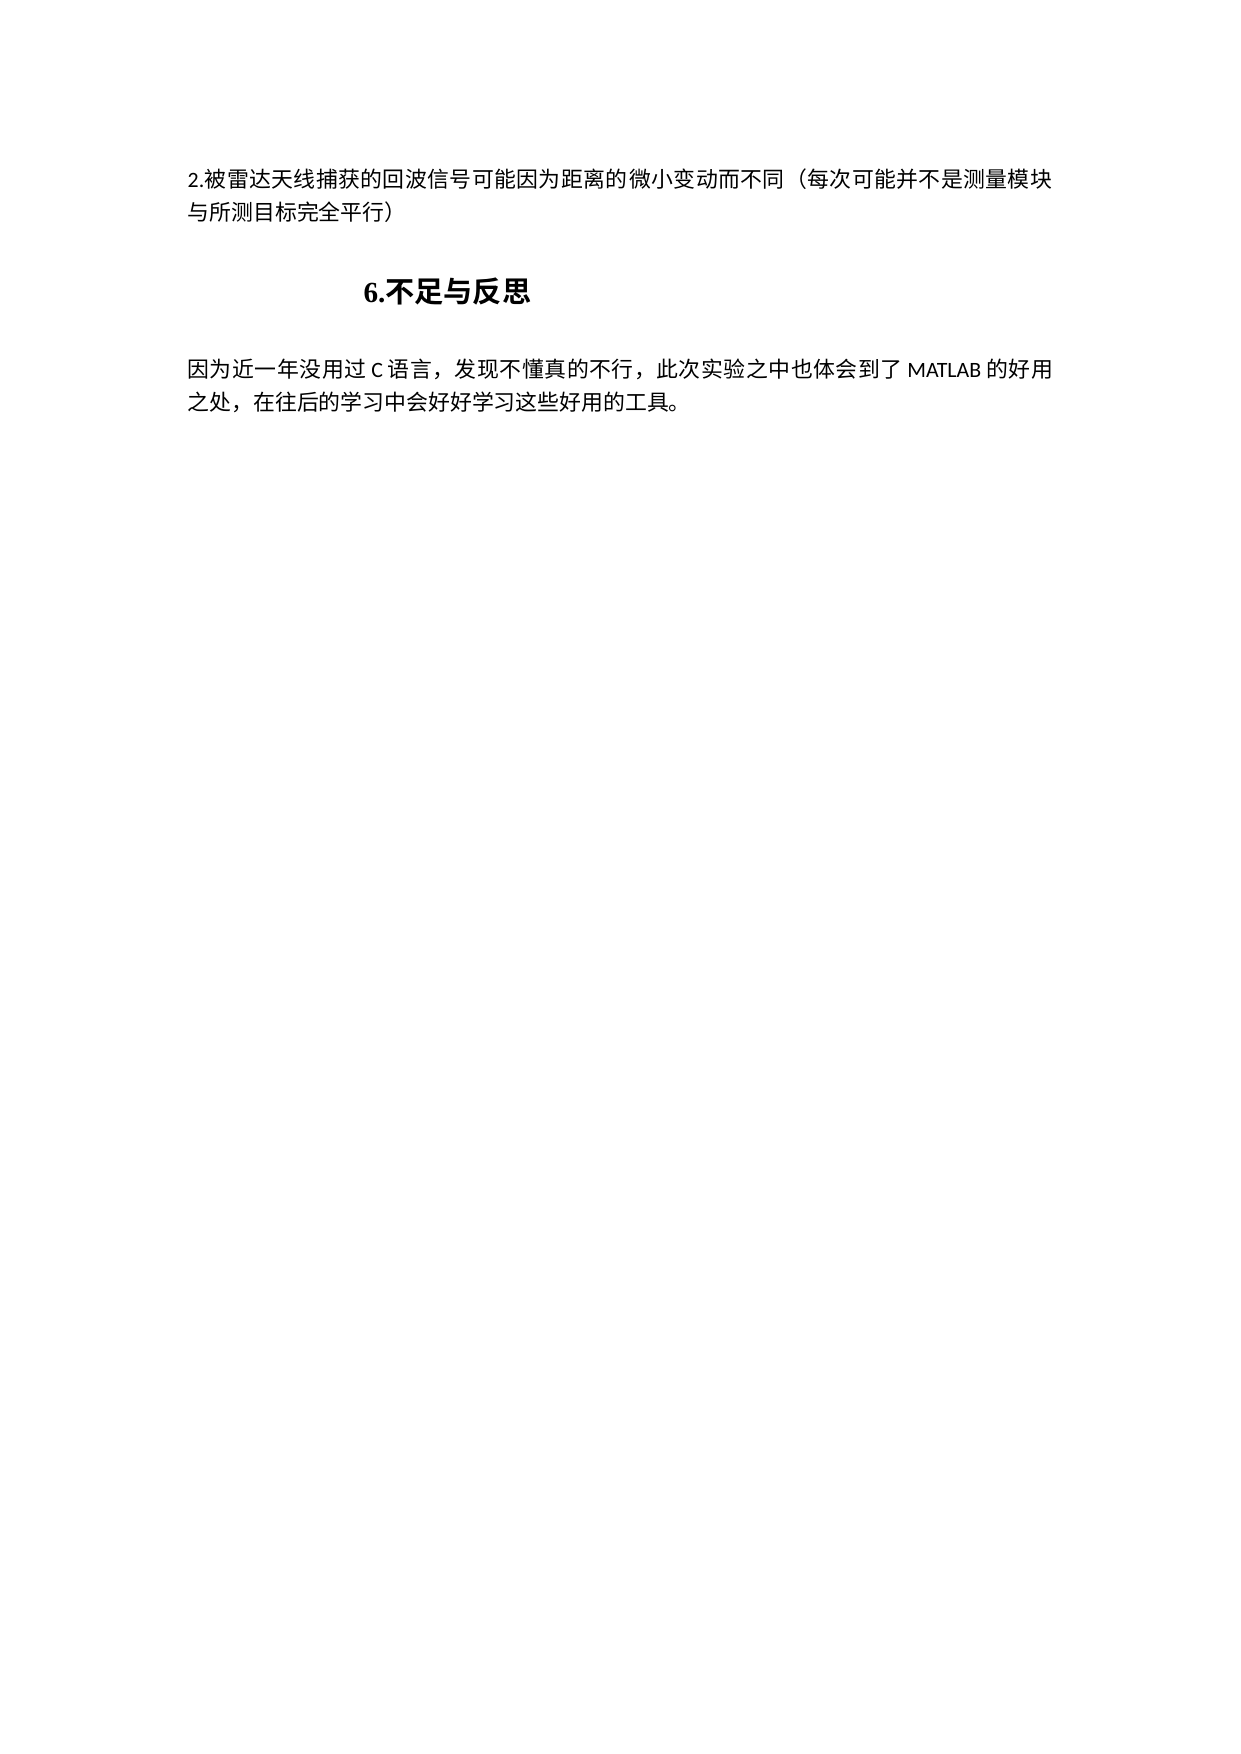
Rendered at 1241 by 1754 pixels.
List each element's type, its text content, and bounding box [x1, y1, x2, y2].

text 因为近一年没用过C语言，发现不懂真的不行，此次实验之中也体会到了MATLAB的好用之处，在往后的学习中会好好学习这些好用的工具。 [187, 352, 1053, 417]
text 2.被雷达天线捕获的回波信号可能因为距离的微小变动而不同（每次可能并不是测量模块与所测目标完全平行） [187, 162, 1053, 227]
list 6.不足与反思 [187, 257, 1053, 322]
